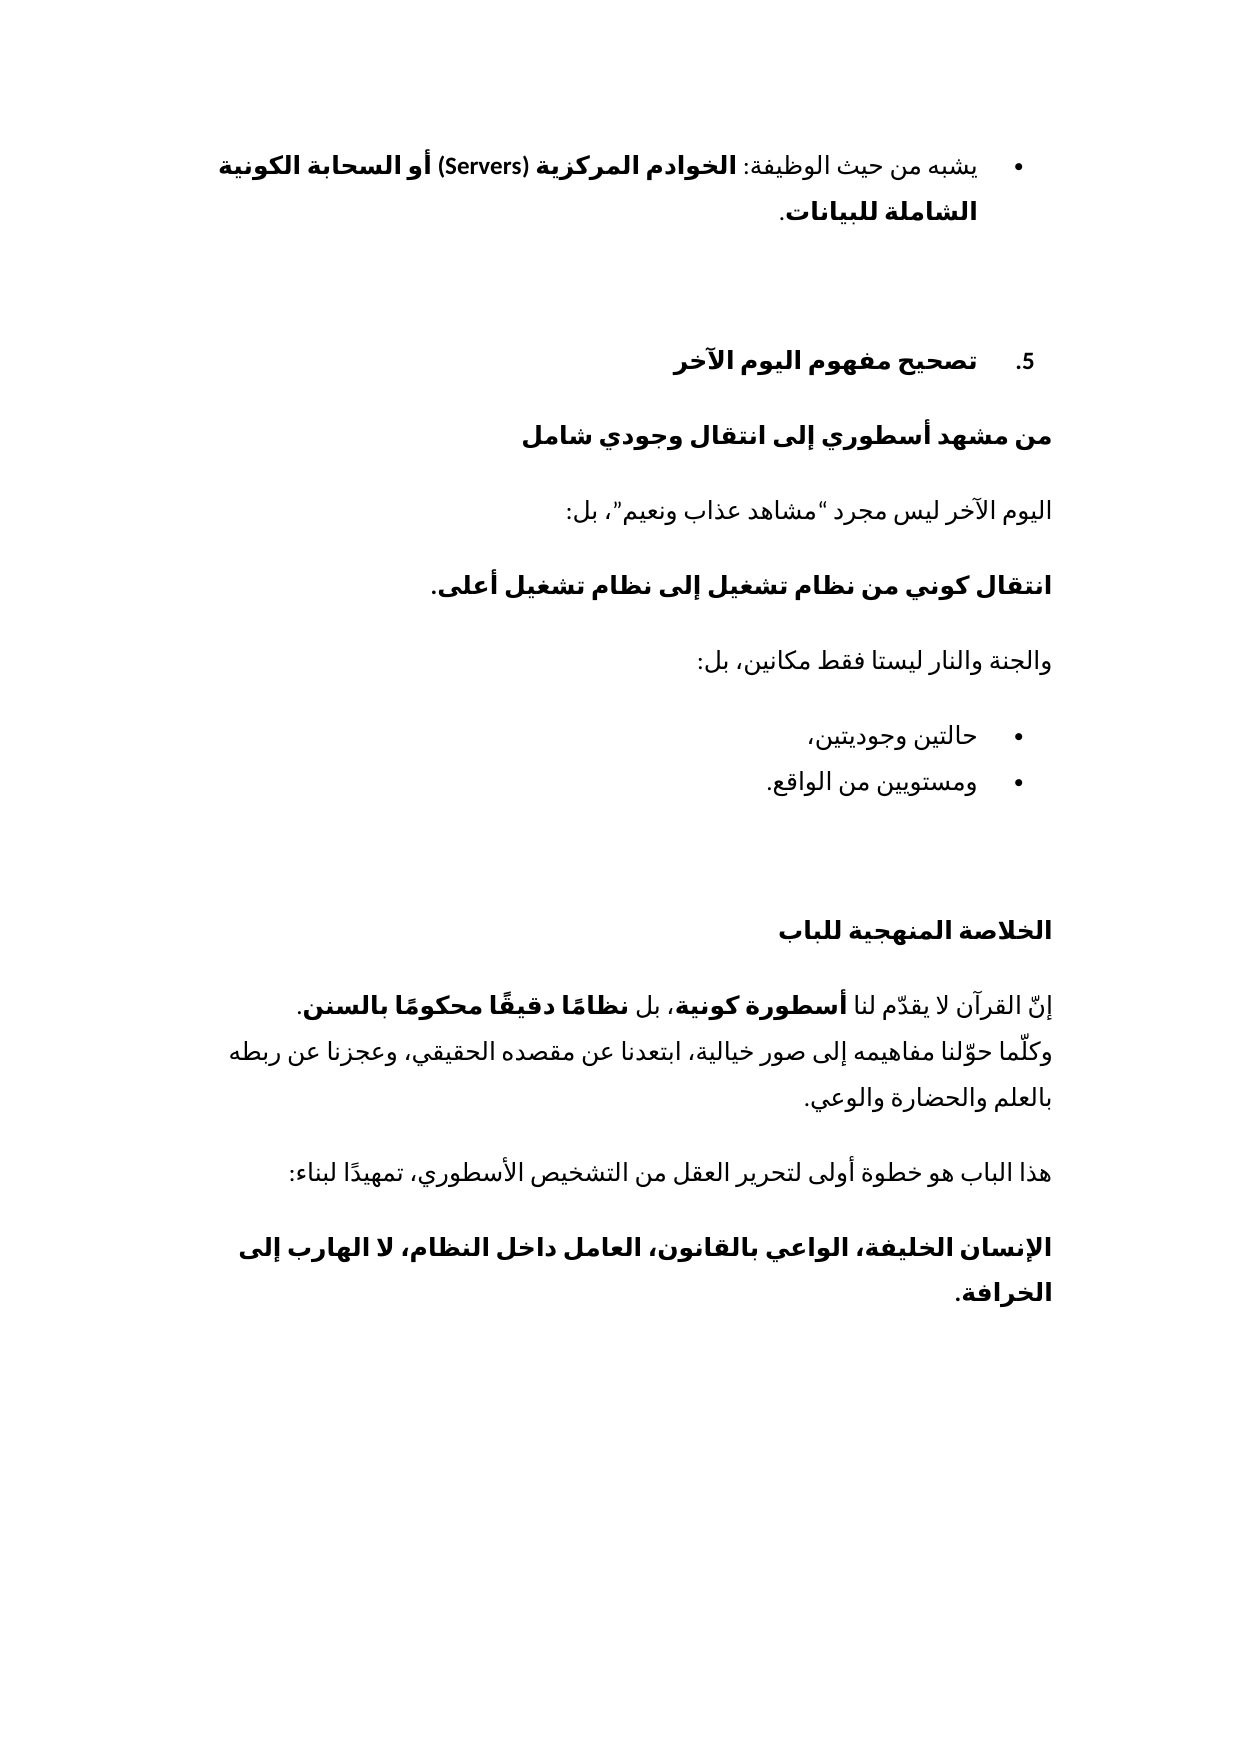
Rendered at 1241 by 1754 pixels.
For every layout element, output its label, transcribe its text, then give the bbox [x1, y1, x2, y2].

text الخلاصة المنهجية للباب [187, 916, 1053, 946]
list ومستويين من الواقع. [187, 766, 1015, 796]
text اليوم الآخر ليس مجرد “مشاهد عذاب ونعيم”، بل: [187, 495, 1053, 526]
text والجنة والنار ليستا فقط مكانين، بل: [187, 645, 1053, 676]
list يشبه من حيث الوظيفة: الخوادم المركزية (Servers) أو السحابة الكونية الشاملة للبيانات. [187, 150, 1015, 226]
text هذا الباب هو خطوة أولى لتحرير العقل من التشخيص الأسطوري، تمهيدًا لبناء: [187, 1157, 1053, 1187]
text انتقال كوني من نظام تشغيل إلى نظام تشغيل أعلى. [187, 570, 1053, 601]
text إنّ القرآن لا يقدّم لنا أسطورة كونية، بل نظامًا دقيقًا محكومًا بالسنن. وكلّما حوّلنا مفاهيمه إلى صور خيالية، ابتعدنا عن مقصده الحقيقي، وعجزنا عن ربطه بالعلم والحضارة والوعي. [187, 990, 1053, 1112]
list حالتين وجوديتين، [187, 720, 1015, 751]
text الإنسان الخليفة، الواعي بالقانون، العامل داخل النظام، لا الهارب إلى الخرافة. [187, 1232, 1053, 1308]
list تصحيح مفهوم اليوم الآخر [187, 346, 1015, 376]
text من مشهد أسطوري إلى انتقال وجودي شامل [187, 420, 1053, 451]
